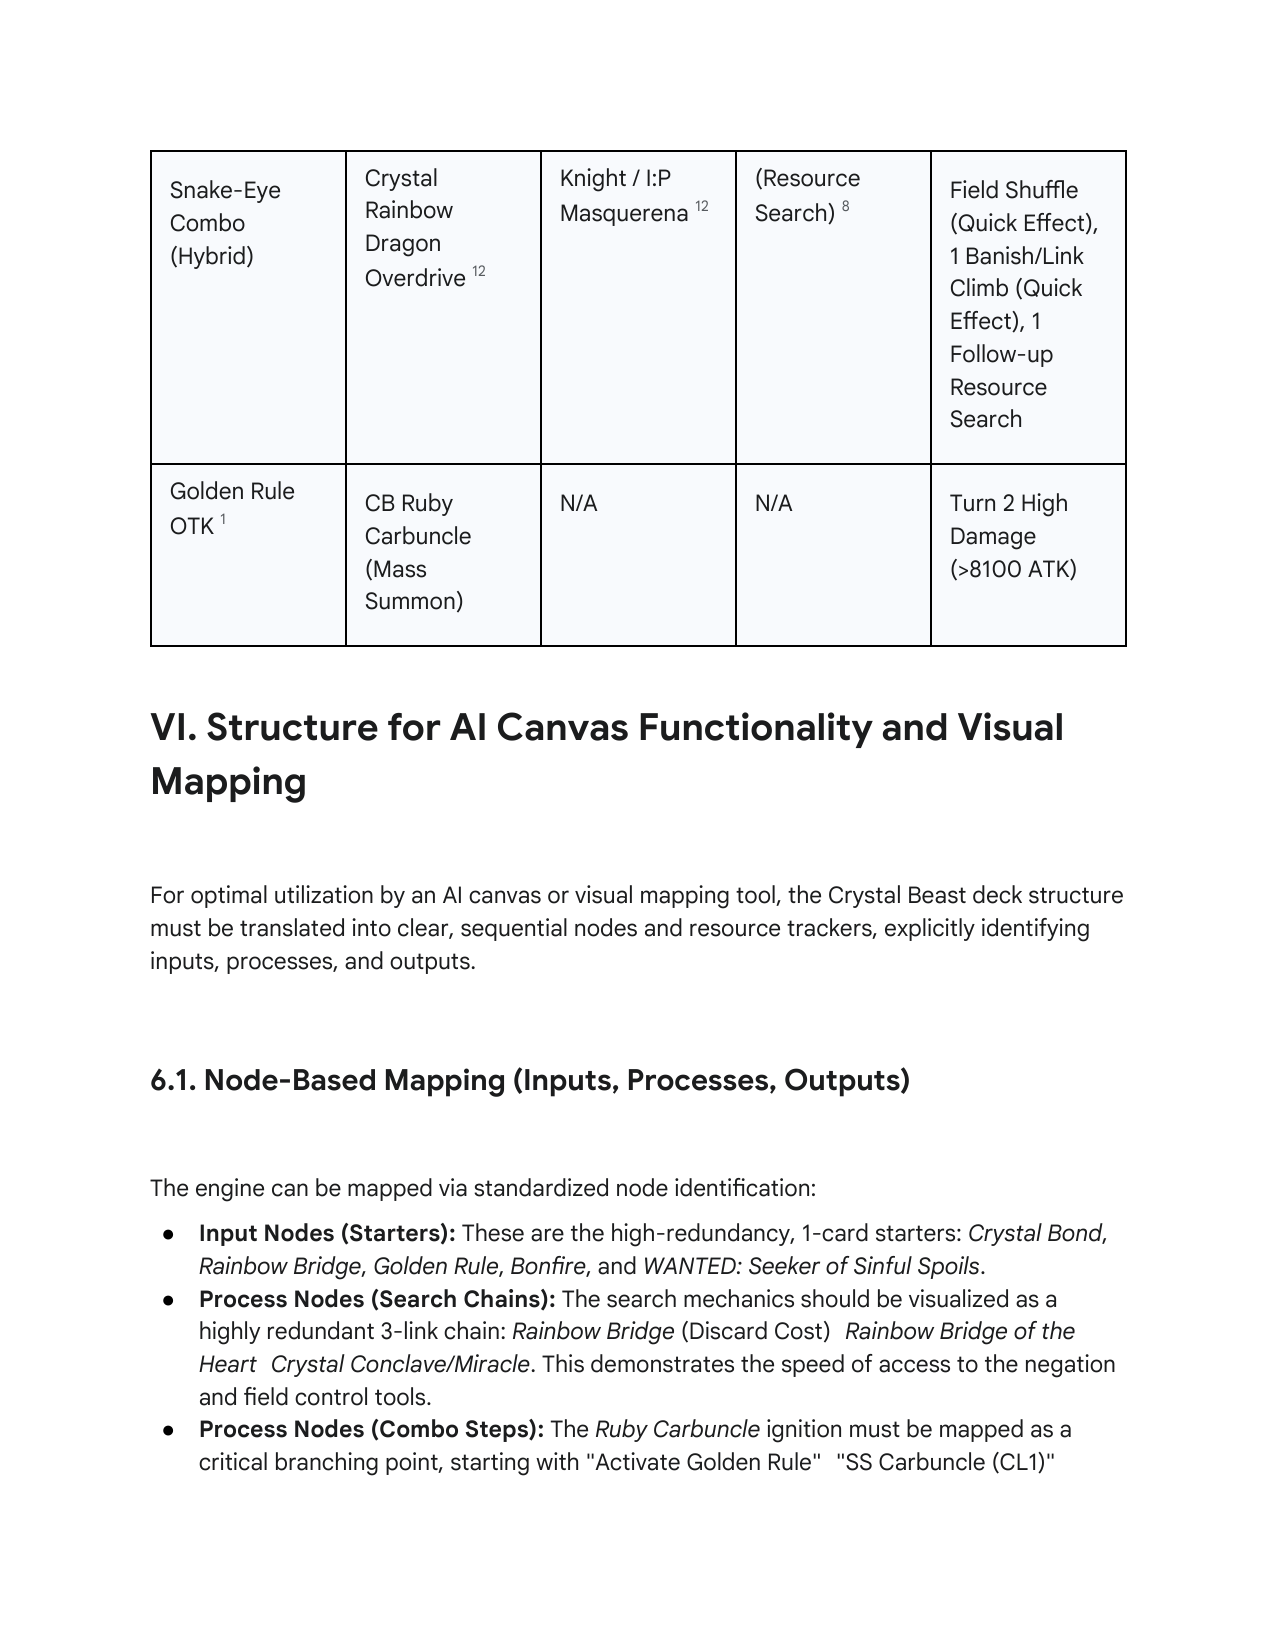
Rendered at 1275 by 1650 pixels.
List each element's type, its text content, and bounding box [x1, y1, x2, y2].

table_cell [152, 152, 345, 463]
text The engine can be mapped via standardized node identification: [150, 1174, 1125, 1203]
table_cell Turn 2 High Damage (>8100 ATK) [932, 465, 1125, 645]
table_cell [737, 152, 930, 463]
table_cell N/A [737, 465, 930, 645]
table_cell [542, 152, 735, 463]
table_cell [932, 152, 1125, 463]
table_cell N/A [542, 465, 735, 645]
subtitle VI. Structure for AI Canvas Functionality and Visual Mapping [150, 704, 1125, 805]
list Input Nodes (Starters): These are the high-redundancy, 1-card starters: Crystal Bond, Rainbow Bridge, Golden Rule, Bonfire, and WANTED: Seeker of Sinful Spoils. [161, 1219, 1125, 1281]
table_cell CB Ruby Carbuncle (Mass Summon) [347, 465, 540, 645]
text For optimal utilization by an AI canvas or visual mapping tool, the Crystal Beast deck structure must be translated into clear, sequential nodes and resource trackers, explicitly identifying inputs, processes, and outputs. [150, 882, 1125, 976]
table_cell Golden Rule OTK 1 [152, 465, 345, 645]
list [161, 1416, 1125, 1477]
list Process Nodes (Search Chains): The search mechanics should be visualized as a highly redundant 3-link chain: Rainbow Bridge (Discard Cost) Rainbow Bridge of the Heart Crystal Conclave/Miracle. This demonstrates the speed of access to the negation and field control tools. [161, 1285, 1125, 1412]
subtitle 6.1. Node-Based Mapping (Inputs, Processes, Outputs) [150, 1062, 1125, 1099]
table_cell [347, 152, 540, 463]
